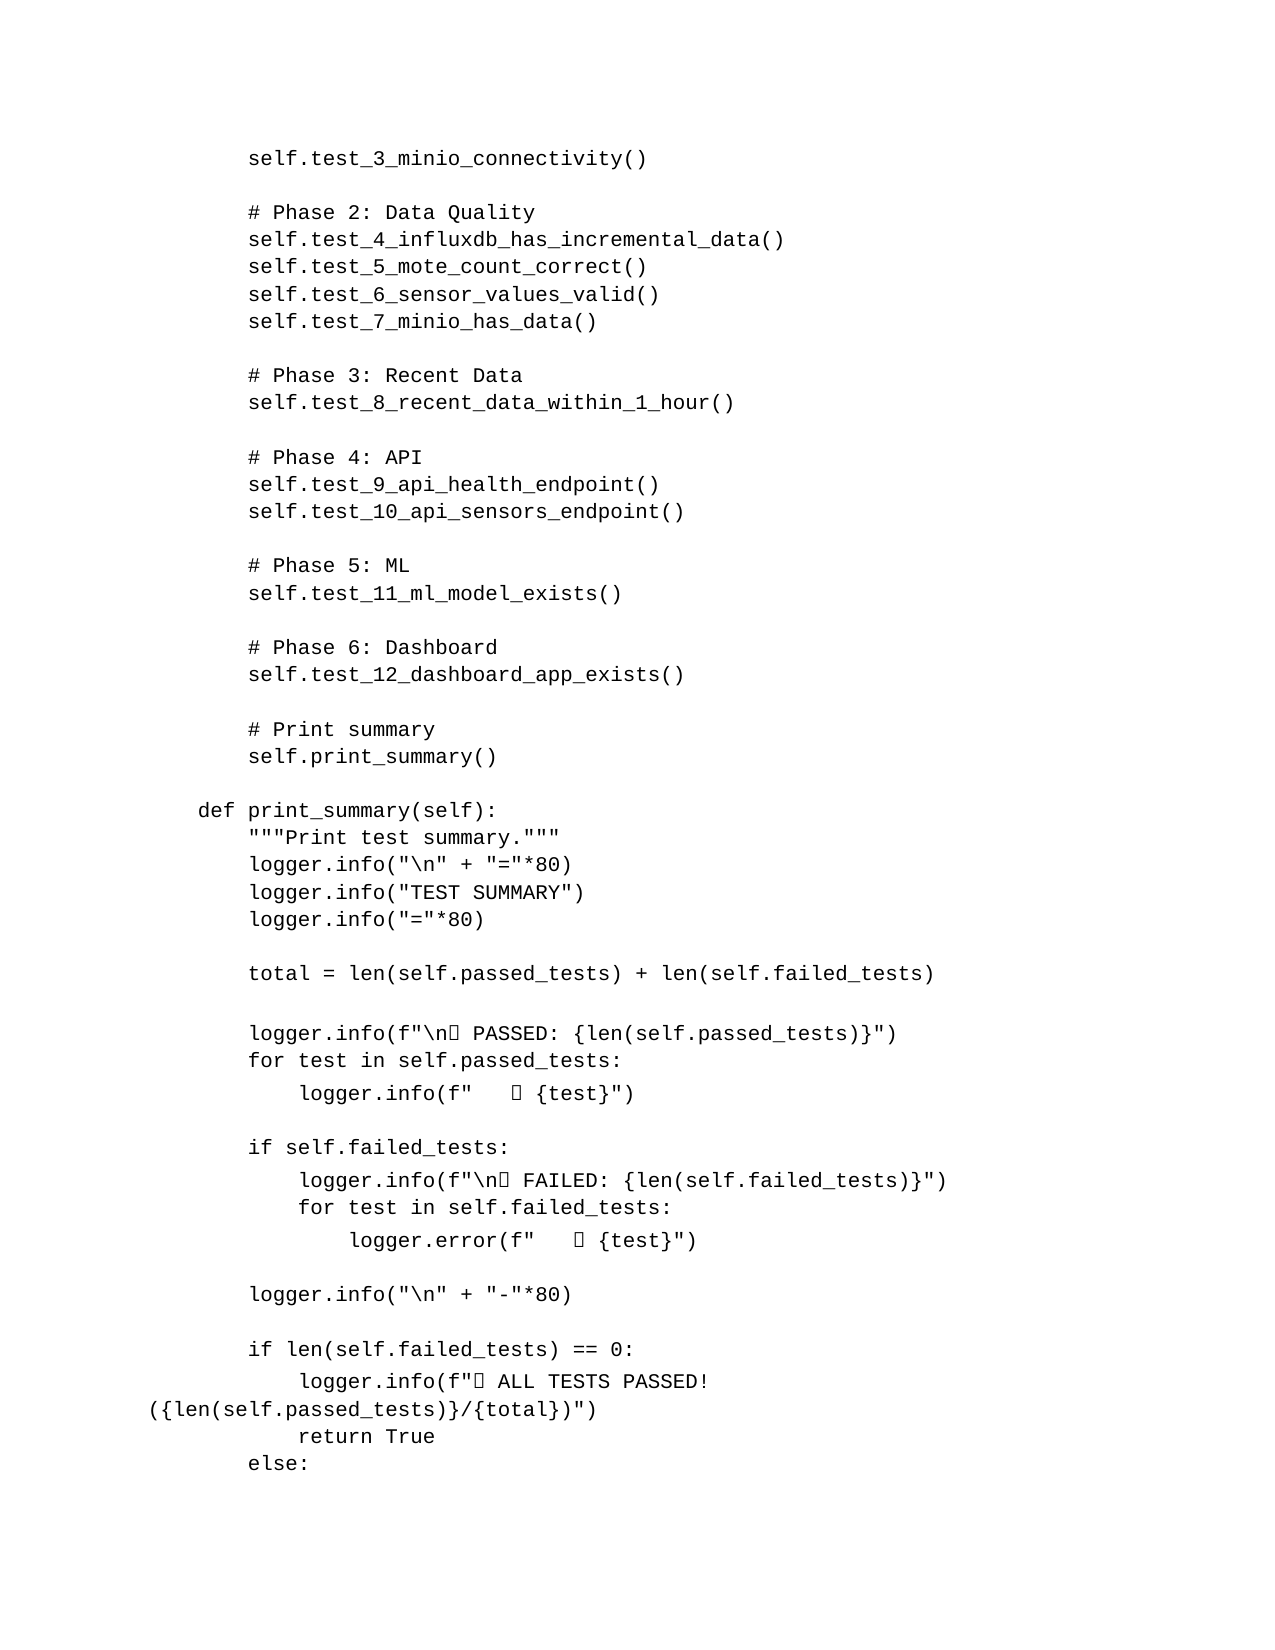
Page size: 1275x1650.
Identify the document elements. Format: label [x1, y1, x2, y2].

text [148, 148, 1127, 1477]
